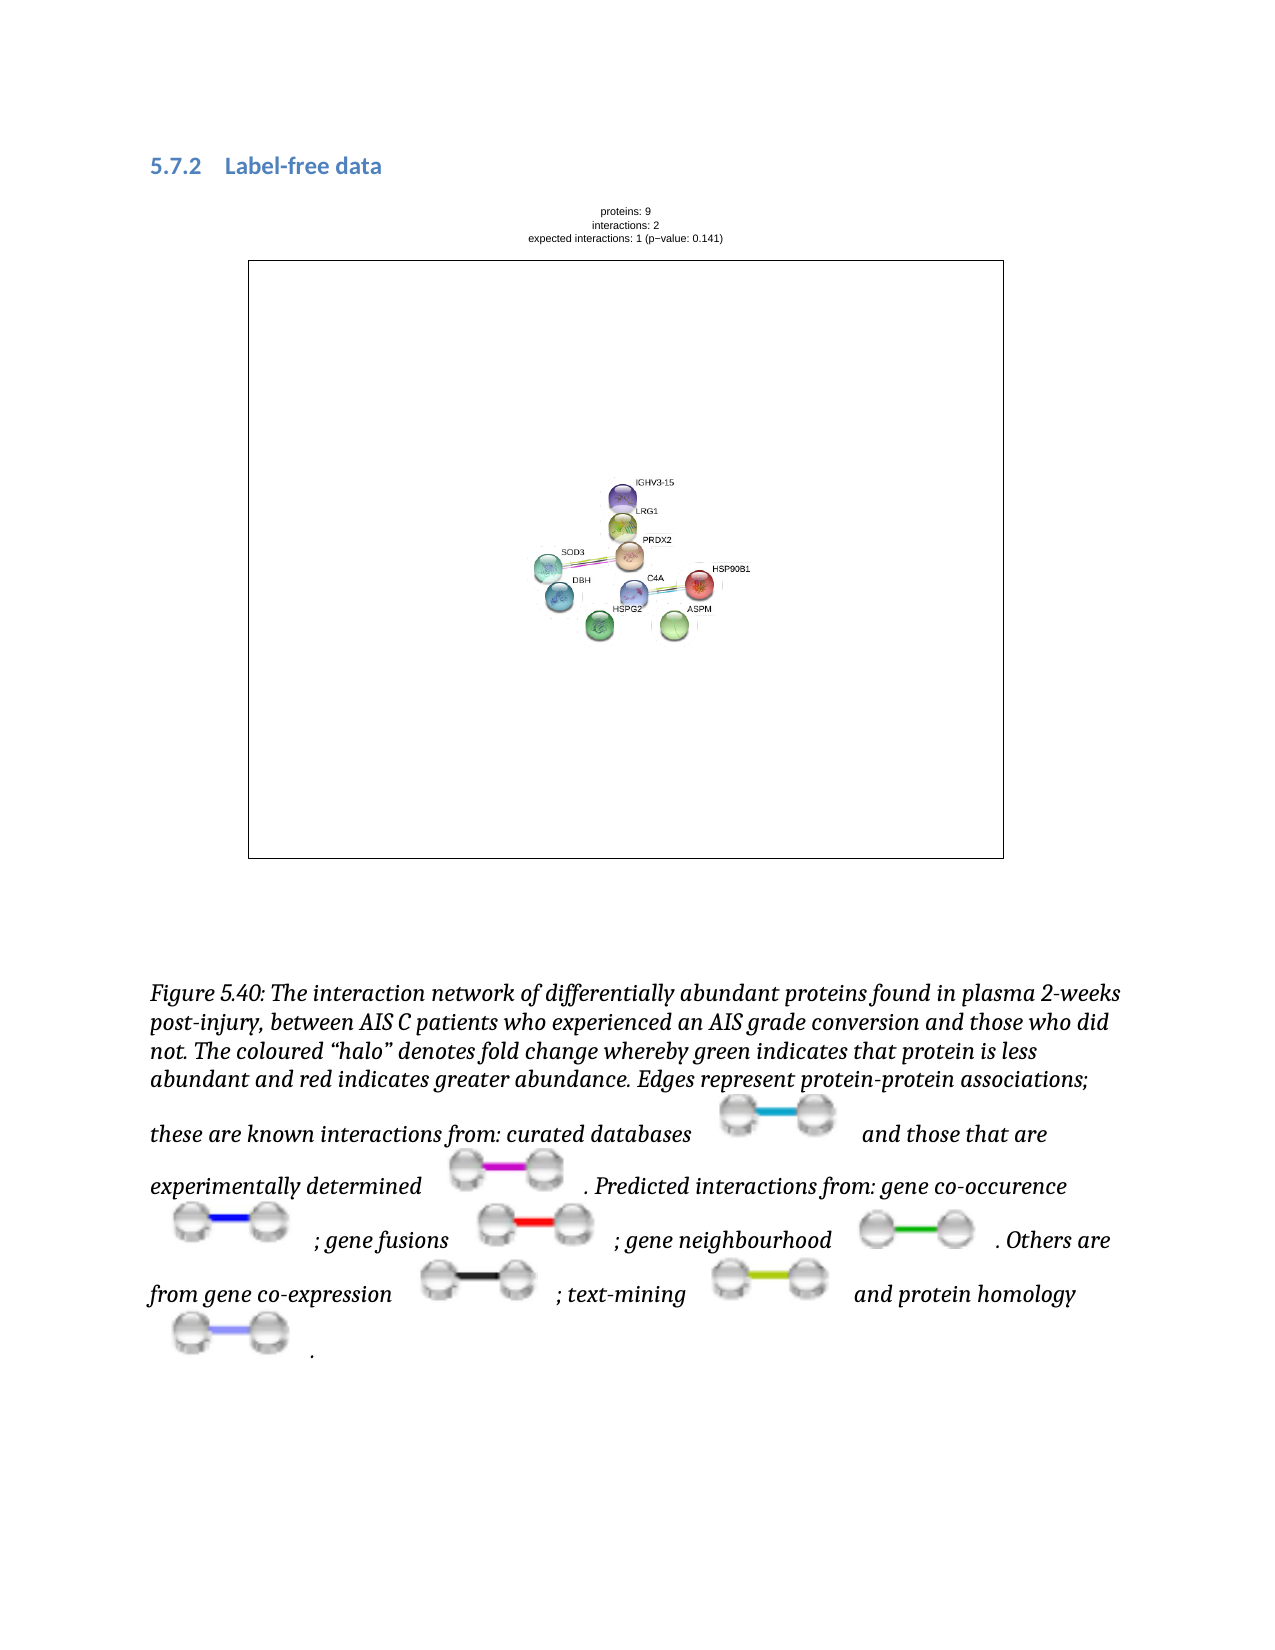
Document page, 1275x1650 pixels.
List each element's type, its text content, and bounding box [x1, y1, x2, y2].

picture [168, 1200, 296, 1249]
text Figure 5.40: The interaction network of differentially abundant proteins found in plasma 2-weeks post-injury, between AIS C patients who experienced an AIS grade conversion and those who did not. The coloured “halo” denotes fold change whereby green indicates that protein is less abundant and red indicates greater abundance. Edges represent protein-protein associations; these are known interactions from: curated databases and those that are experimentally determined . Predicted interactions from: gene co-occurence ; gene fusions ; gene neighbourhood . Others are from gene co-expression ; text-mining and protein homology . [150, 979, 1125, 1365]
picture [417, 1256, 538, 1303]
picture [856, 1208, 978, 1249]
picture [716, 1094, 838, 1142]
picture [710, 1254, 830, 1303]
picture [168, 1308, 292, 1359]
subtitle 5.7.2 Label-free data [150, 150, 1125, 181]
picture [473, 1202, 597, 1249]
picture [446, 1148, 566, 1194]
